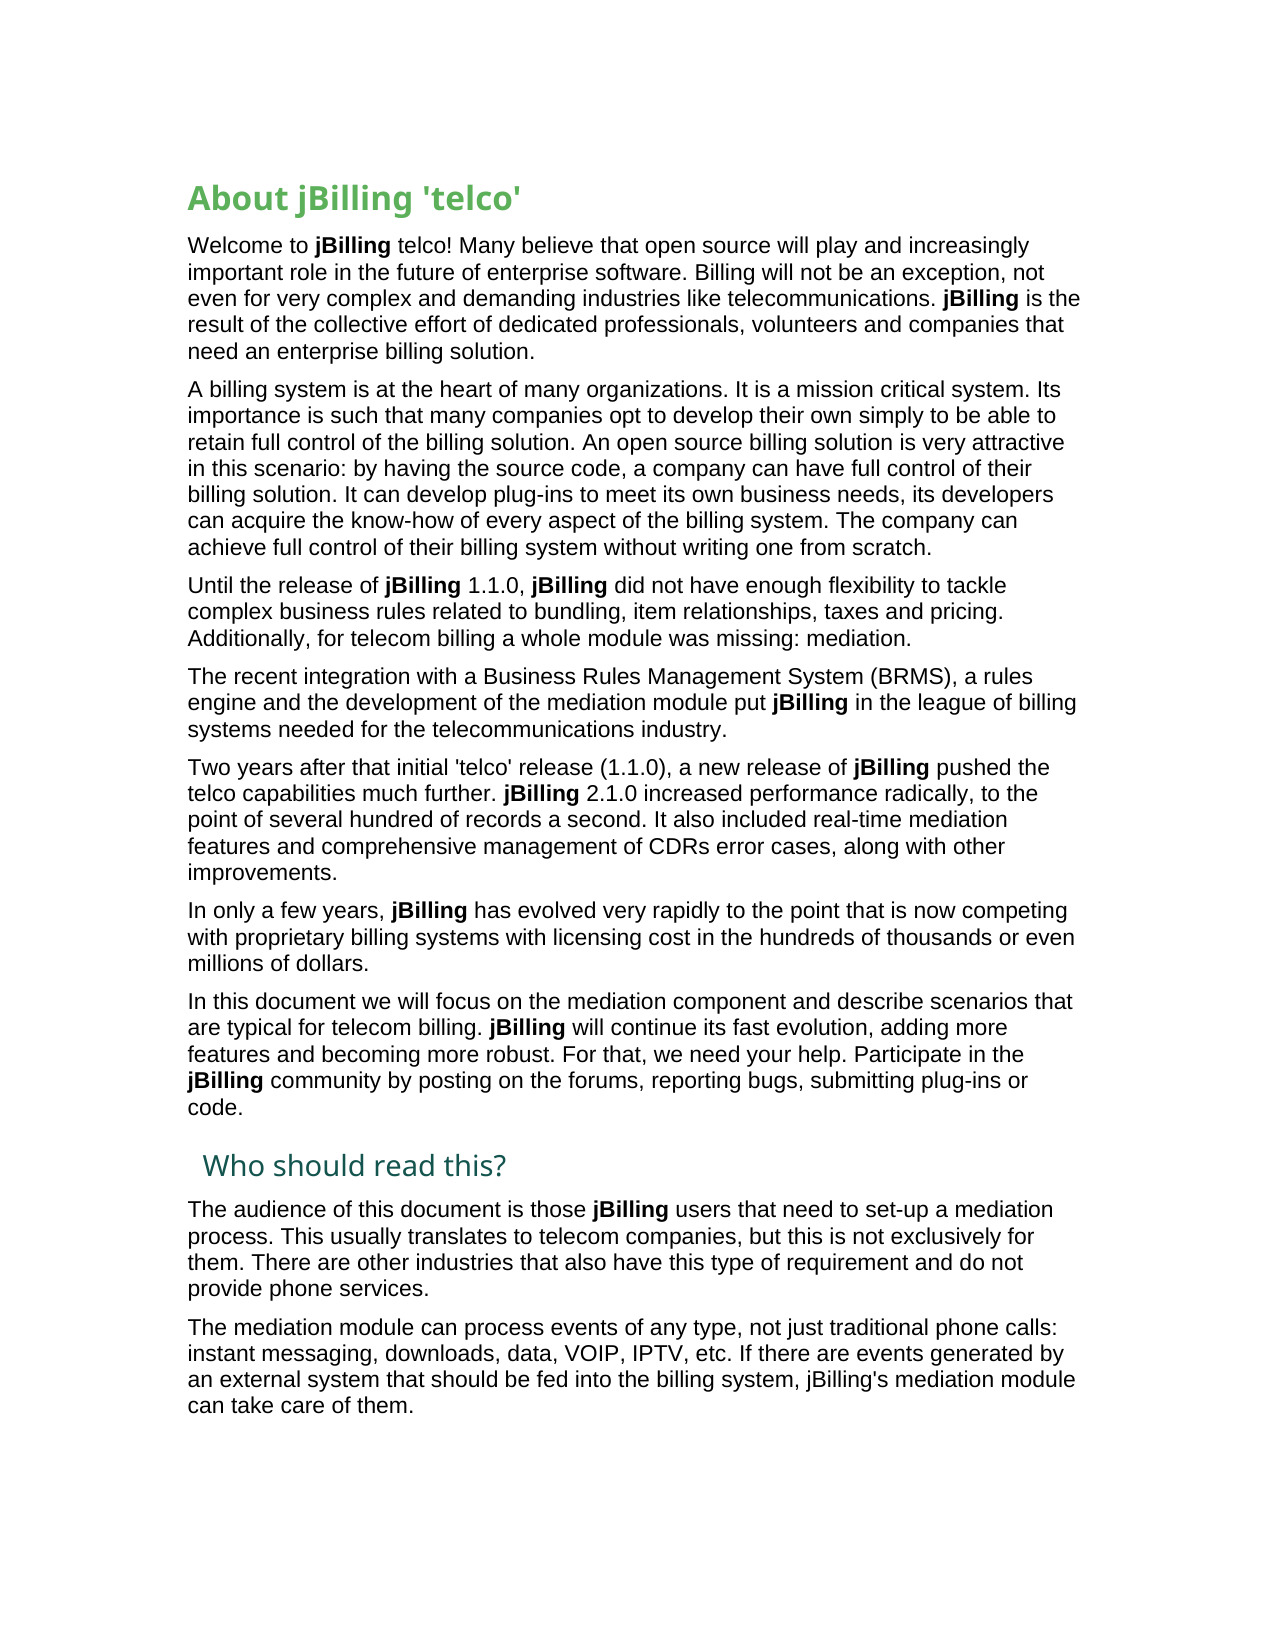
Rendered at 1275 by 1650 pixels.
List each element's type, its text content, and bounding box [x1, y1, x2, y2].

text Welcome to jBilling telco! Many believe that open source will play and increasingly important role in the future of enterprise software. Billing will not be an exception, not even for very complex and demanding industries like telecommunications. jBilling is the result of the collective effort of dedicated professionals, volunteers and companies that need an enterprise billing solution. [187, 232, 1087, 364]
text Until the release of jBilling 1.1.0, jBilling did not have enough flexibility to tackle complex business rules related to bundling, item relationships, taxes and pricing. Additionally, for telecom billing a whole module was missing: mediation. [187, 572, 1087, 651]
text In this document we will focus on the mediation component and describe scenarios that are typical for telecom billing. jBilling will continue its fast evolution, adding more features and becoming more robust. For that, we need your help. Participate in the jBilling community by posting on the forums, reporting bugs, submitting plug-ins or code. [187, 988, 1087, 1120]
text The mediation module can process events of any type, not just traditional phone calls: instant messaging, downloads, data, VOIP, IPTV, etc. If there are events generated by an external system that should be fed into the billing system, jBilling's mediation module can take care of them. [187, 1313, 1087, 1419]
text In only a few years, jBilling has evolved very rapidly to the point that is now competing with proprietary billing systems with licensing cost in the hundreds of thousands or even millions of dollars. [187, 897, 1087, 976]
text The audience of this document is those jBilling users that need to set-up a mediation process. This usually translates to telecom companies, but this is not exclusively for them. There are other industries that also have this type of requirement and do not provide phone services. [187, 1196, 1087, 1302]
text Two years after that initial 'telco' release (1.1.0), a new release of jBilling pushed the telco capabilities much further. jBilling 2.1.0 increased performance radically, to the point of several hundred of records a second. It also included real-time mediation features and comprehensive management of CDRs error cases, along with other improvements. [187, 754, 1087, 885]
subtitle Who should read this? [202, 1145, 1087, 1184]
text A billing system is at the heart of many organizations. It is a mission critical system. Its importance is such that many companies opt to develop their own simply to be able to retain full control of the billing solution. An open source billing solution is very attractive in this scenario: by having the source code, a company can have full control of their billing solution. It can develop plug-ins to meet its own business needs, its developers can acquire the know-how of every aspect of the billing system. The company can achieve full control of their billing system without writing one from scratch. [187, 376, 1087, 560]
subtitle About jBilling 'telco' [187, 175, 1087, 220]
text The recent integration with a Business Rules Management System (BRMS), a rules engine and the development of the mediation module put jBilling in the league of billing systems needed for the telecommunications industry. [187, 663, 1087, 742]
